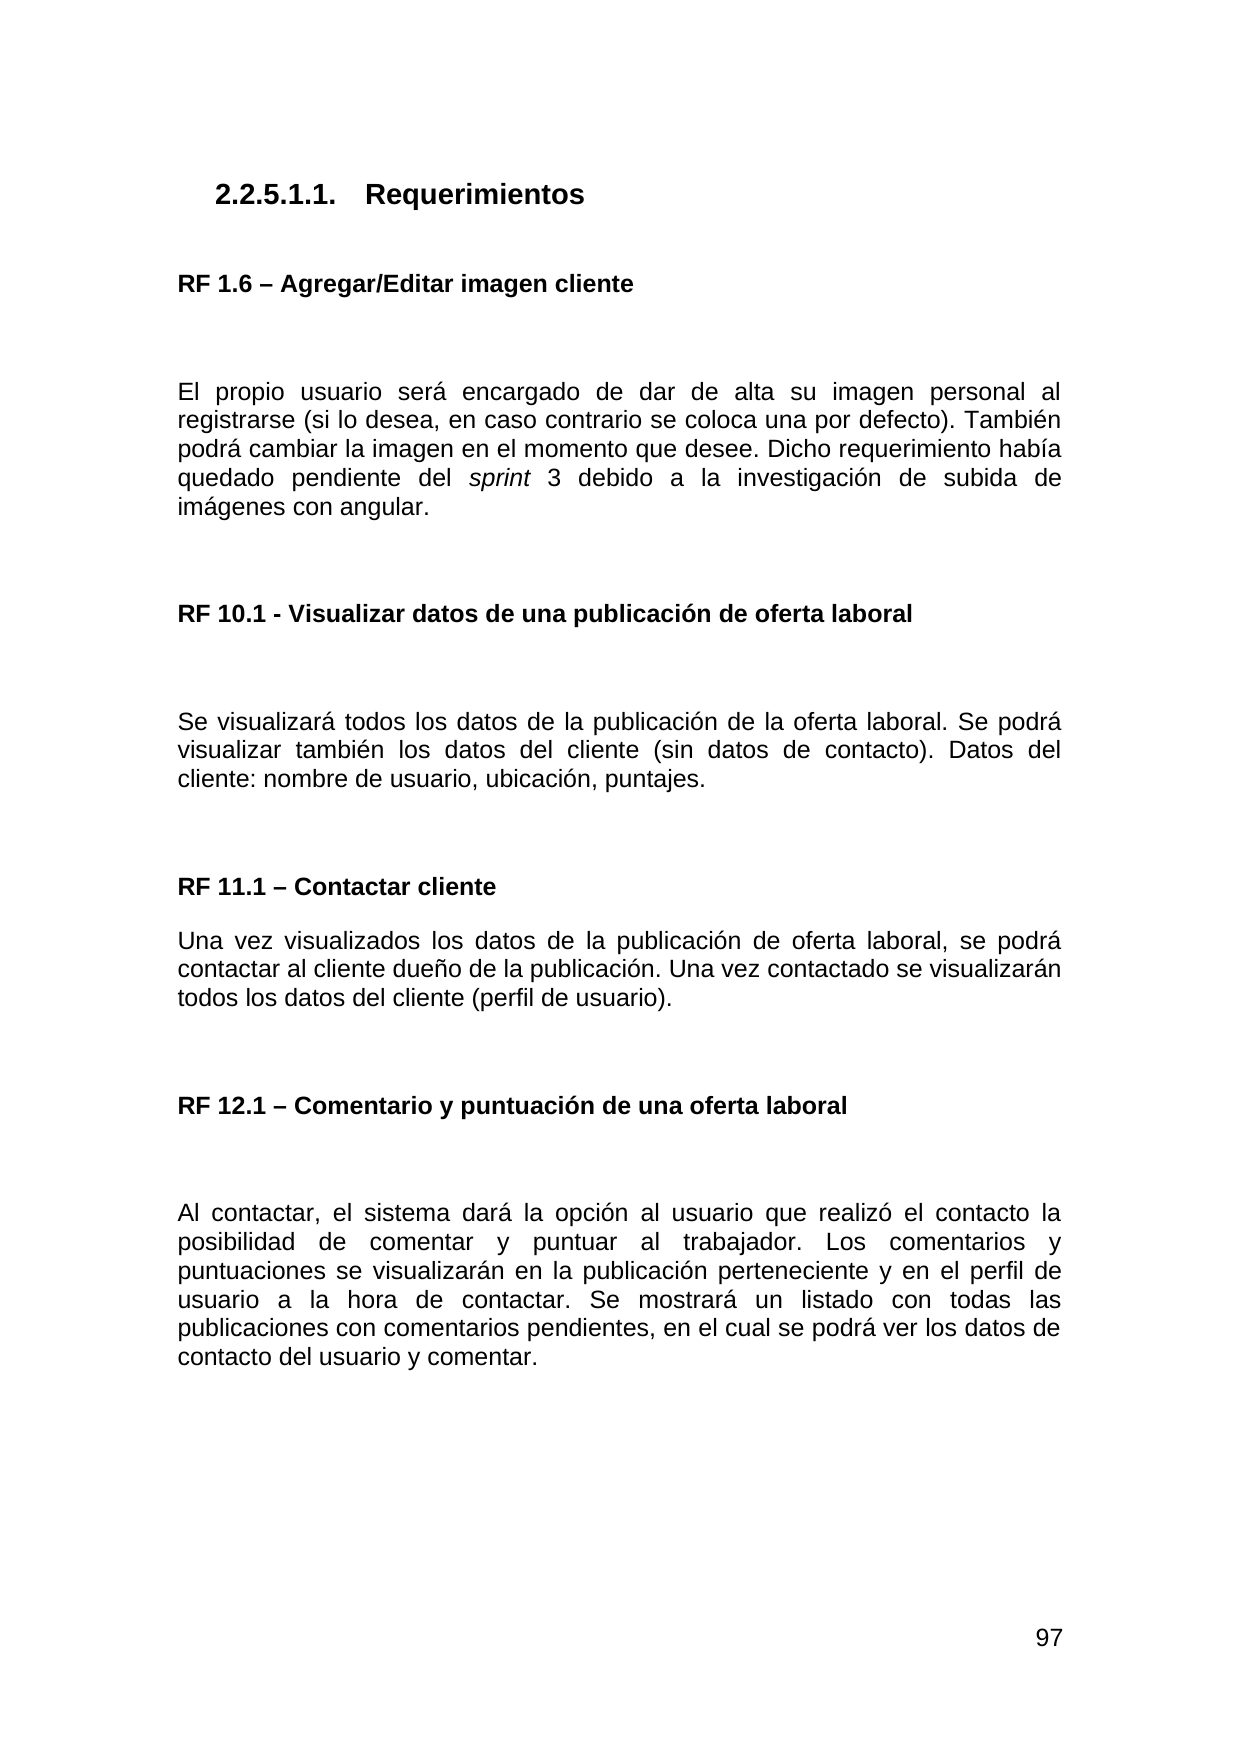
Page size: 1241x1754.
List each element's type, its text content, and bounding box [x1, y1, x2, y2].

list Requerimientos [215, 177, 1063, 211]
text Una vez visualizados los datos de la publicación de oferta laboral, se podrá contactar al cliente dueño de la publicación. Una vez contactado se visualizarán todos los datos del cliente (perfil de usuario). [177, 926, 1063, 1012]
text RF 10.1 - Visualizar datos de una publicación de oferta laboral [177, 599, 1063, 628]
text El propio usuario será encargado de dar de alta su imagen personal al registrarse (si lo desea, en caso contrario se coloca una por defecto). También podrá cambiar la imagen en el momento que desee. Dicho requerimiento había quedado pendiente del sprint 3 debido a la investigación de subida de imágenes con angular. [177, 377, 1063, 521]
text RF 1.6 – Agregar/Editar imagen cliente [177, 269, 1063, 298]
text Al contactar, el sistema dará la opción al usuario que realizó el contacto la posibilidad de comentar y puntuar al trabajador. Los comentarios y puntuaciones se visualizarán en la publicación perteneciente y en el perfil de usuario a la hora de contactar. Se mostrará un listado con todas las publicaciones con comentarios pendientes, en el cual se podrá ver los datos de contacto del usuario y comentar. [177, 1198, 1063, 1371]
text RF 11.1 – Contactar cliente [177, 872, 1063, 901]
text Se visualizará todos los datos de la publicación de la oferta laboral. Se podrá visualizar también los datos del cliente (sin datos de contacto). Datos del cliente: nombre de usuario, ubicación, puntajes. [177, 707, 1063, 793]
text RF 12.1 – Comentario y puntuación de una oferta laboral [177, 1091, 1063, 1119]
